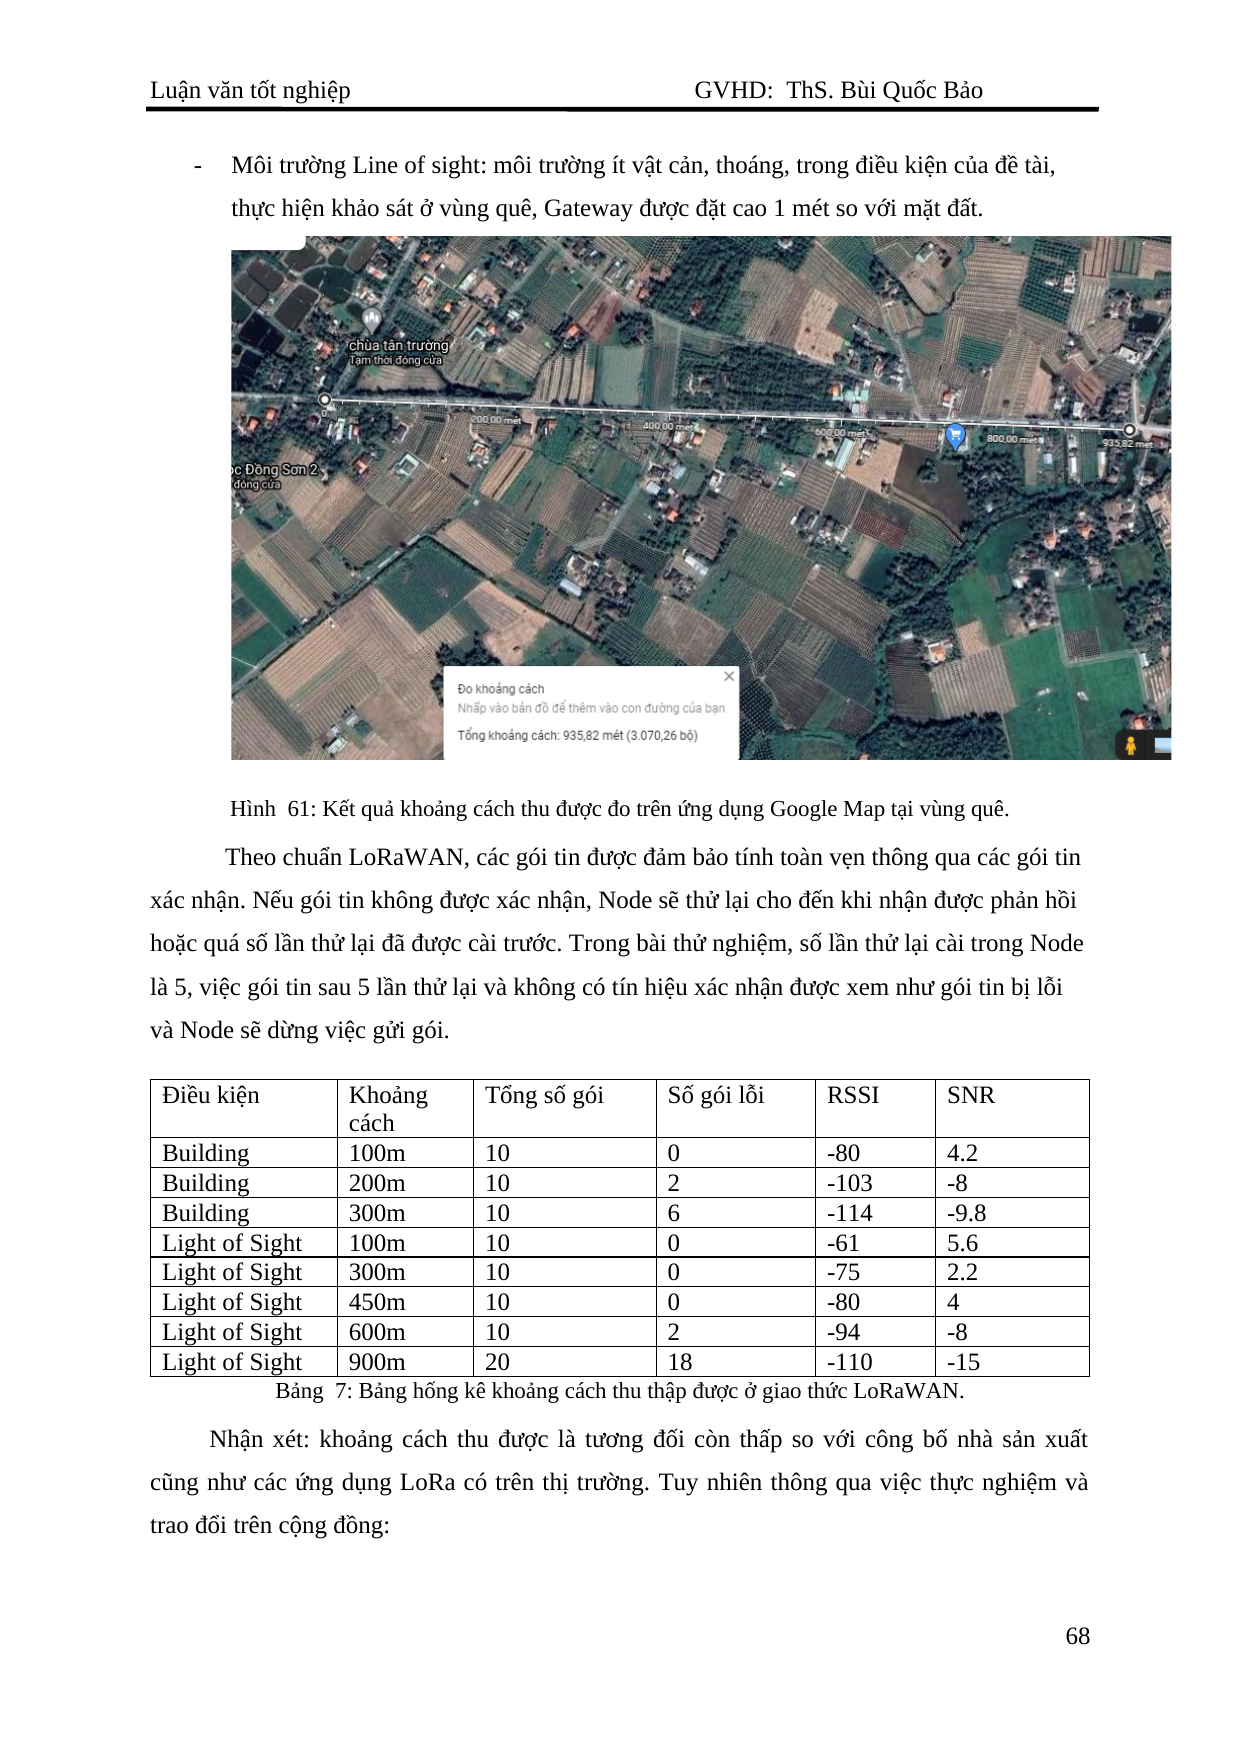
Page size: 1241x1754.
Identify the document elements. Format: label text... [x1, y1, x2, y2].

table_cell 20 [474, 1347, 656, 1376]
table_cell 300m [338, 1258, 473, 1286]
table_header Số gói lỗi [657, 1080, 815, 1137]
text Bảng 7: Bảng hống kê khoảng cách thu thập được ở giao thức LoRaWAN. [150, 1377, 1090, 1403]
table_cell -103 [816, 1168, 935, 1197]
table_cell 2.2 [936, 1258, 1089, 1286]
picture [231, 236, 1172, 760]
table_cell 10 [474, 1168, 656, 1197]
table_cell 5.6 [936, 1228, 1089, 1256]
table_cell -80 [816, 1138, 935, 1167]
table_cell 200m [338, 1168, 473, 1197]
table_cell 0 [657, 1228, 815, 1256]
text Theo chuẩn LoRaWAN, các gói tin được đảm bảo tính toàn vẹn thông qua các gói tin xác nhận. Nếu gói tin không được xác nhận, Node sẽ thử lại cho đến khi nhận được phản hồi hoặc quá số lần thử lại đã được cài trước. Trong bài thử nghiệm, số lần thử lại cài trong Node là 5, việc gói tin sau 5 lần thử lại và không có tín hiệu xác nhận được xem như gói tin bị lỗi và Node sẽ dừng việc gửi gói. [150, 842, 1090, 1043]
table_cell -8 [936, 1317, 1089, 1346]
table_cell 0 [657, 1287, 815, 1316]
table_cell -114 [816, 1198, 935, 1227]
table_cell 0 [657, 1258, 815, 1286]
table_cell 10 [474, 1287, 656, 1316]
table_cell -80 [816, 1287, 935, 1316]
table_cell Light of Sight [151, 1347, 337, 1376]
table_cell 10 [474, 1317, 656, 1346]
table_cell Building [151, 1168, 337, 1197]
table_cell 10 [474, 1138, 656, 1167]
table_cell 0 [657, 1138, 815, 1167]
table_cell -75 [816, 1258, 935, 1286]
table_cell 10 [474, 1228, 656, 1256]
table_cell Building [151, 1198, 337, 1227]
table_cell 900m [338, 1347, 473, 1376]
table_header RSSI [816, 1080, 935, 1137]
table_cell -94 [816, 1317, 935, 1346]
table_cell Light of Sight [151, 1258, 337, 1286]
table_cell Light of Sight [151, 1317, 337, 1346]
table_cell Building [151, 1138, 337, 1167]
table_cell Light of Sight [151, 1228, 337, 1256]
table_cell -15 [936, 1347, 1089, 1376]
table_cell 18 [657, 1347, 815, 1376]
table_cell 100m [338, 1228, 473, 1256]
table_cell -9.8 [936, 1198, 1089, 1227]
table_cell Light of Sight [151, 1287, 337, 1316]
table_cell 6 [657, 1198, 815, 1227]
table_header SNR [936, 1080, 1089, 1137]
table_cell -110 [816, 1347, 935, 1376]
table_header Điều kiện [151, 1080, 337, 1137]
table_cell -61 [816, 1228, 935, 1256]
table_cell -8 [936, 1168, 1089, 1197]
text Hình 61: Kết quả khoảng cách thu được đo trên ứng dụng Google Map tại vùng quê. [150, 795, 1090, 821]
table_cell 100m [338, 1138, 473, 1167]
table_cell 300m [338, 1198, 473, 1227]
table_cell 2 [657, 1168, 815, 1197]
table_cell 10 [474, 1198, 656, 1227]
table_cell 10 [474, 1258, 656, 1286]
table_header Khoảng cách [338, 1080, 473, 1137]
table_cell 4.2 [936, 1138, 1089, 1167]
text Nhận xét: khoảng cách thu được là tương đối còn thấp so với công bố nhà sản xuất cũng như các ứng dụng LoRa có trên thị trường. Tuy nhiên thông qua việc thực nghiệm và trao đổi trên cộng đồng: [150, 1424, 1090, 1539]
table_cell 4 [936, 1287, 1089, 1316]
table_header Tổng số gói [474, 1080, 656, 1137]
table_cell 600m [338, 1317, 473, 1346]
table_cell 2 [657, 1317, 815, 1346]
table_cell 450m [338, 1287, 473, 1316]
